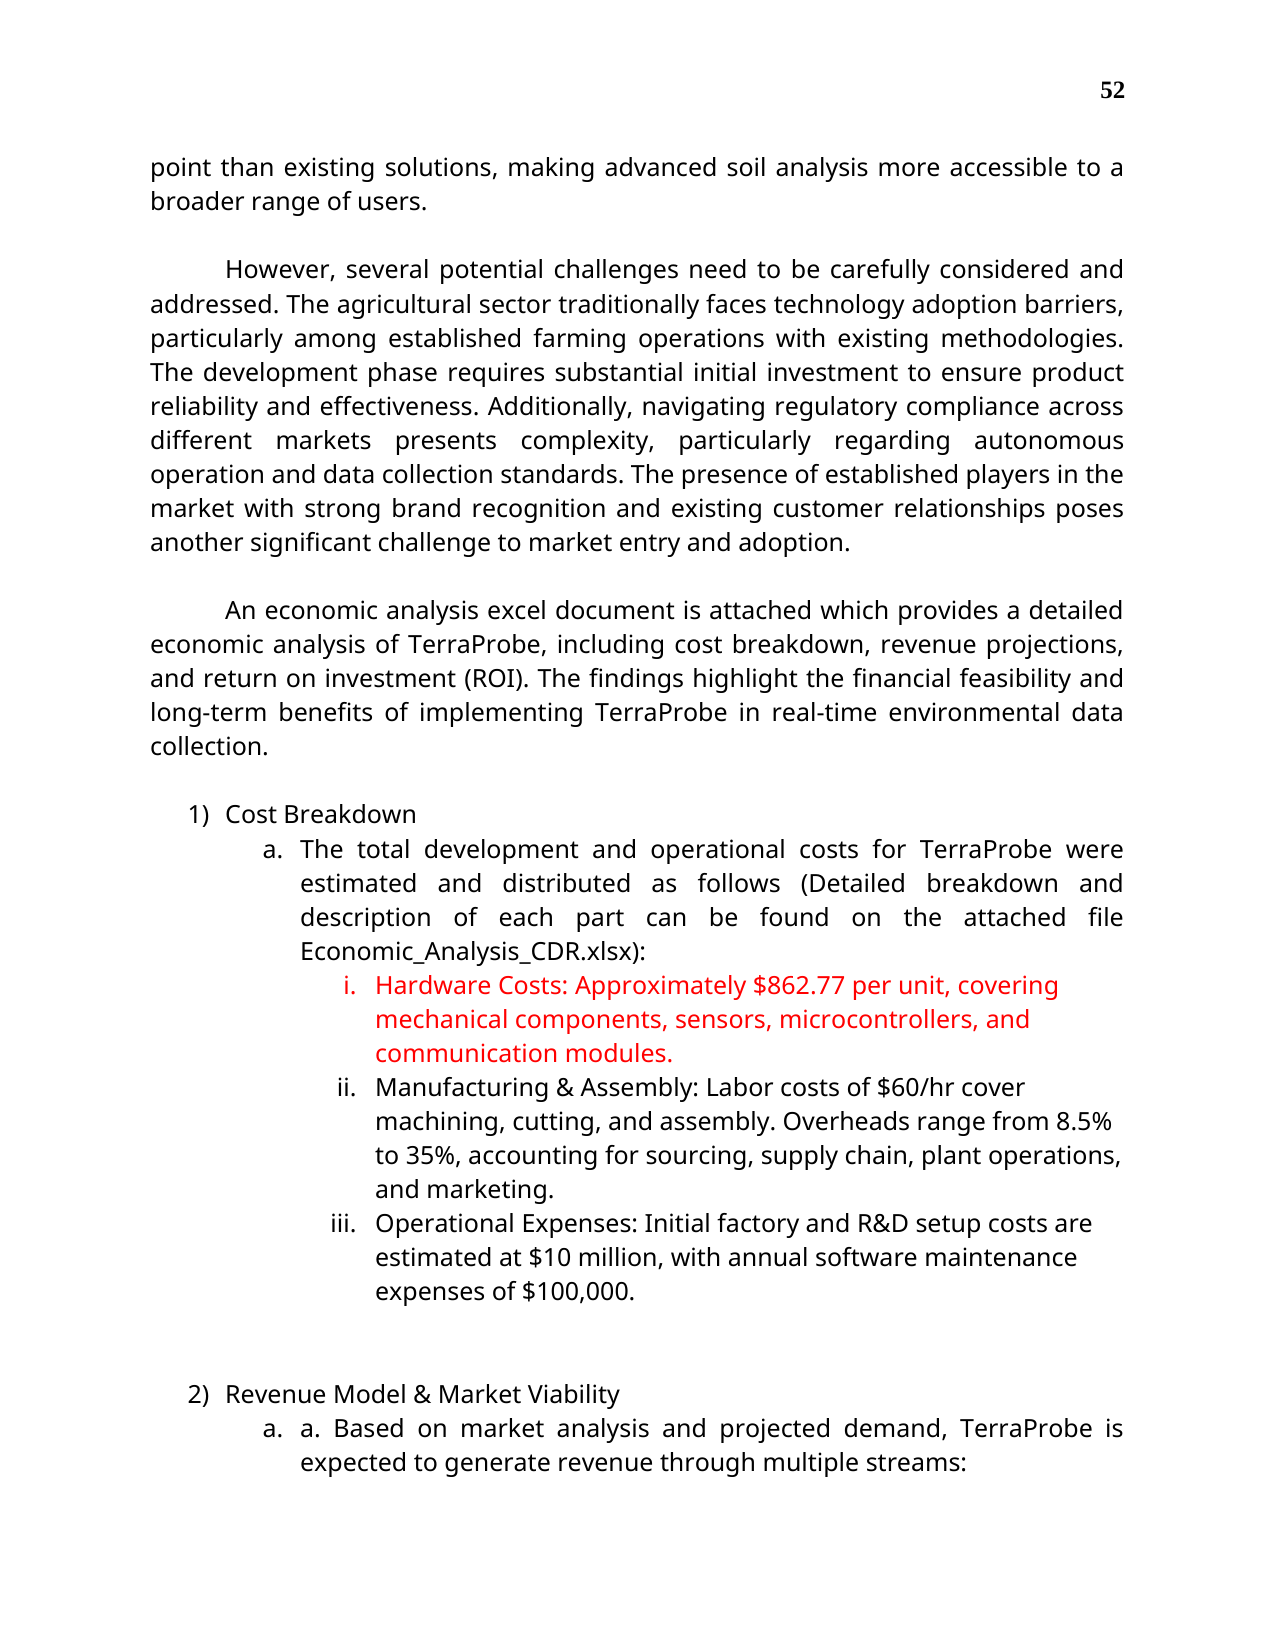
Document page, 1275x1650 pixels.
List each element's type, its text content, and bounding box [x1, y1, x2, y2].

text However, several potential challenges need to be carefully considered and addressed. The agricultural sector traditionally faces technology adoption barriers, particularly among established farming operations with existing methodologies. The development phase requires substantial initial investment to ensure product reliability and effectiveness. Additionally, navigating regulatory compliance across different markets presents complexity, particularly regarding autonomous operation and data collection standards. The presence of established players in the market with strong brand recognition and existing customer relationships poses another significant challenge to market entry and adoption. [150, 286, 1125, 593]
list Manufacturing & Assembly: Labor costs of $60/hr cover machining, cutting, and assembly. Overheads range from 8.5% to 35%, accounting for sourcing, supply chain, plant operations, and marketing. [356, 1104, 1125, 1240]
list Revenue Model & Market Viability [187, 1410, 1125, 1444]
list Hardware Costs: Approximately $862.77 per unit, covering mechanical components, sensors, microcontrollers, and communication modules. [356, 1002, 1125, 1104]
list Operational Expenses: Initial factory and R&D setup costs are estimated at $10 million, with annual software maintenance expenses of $100,000. [356, 1240, 1125, 1342]
list The total development and operational costs for TerraProbe were estimated and distributed as follows (Detailed breakdown and description of each part can be found on the attached file Economic_Analysis_CDR.xlsx): [262, 865, 1125, 1002]
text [150, 150, 1125, 252]
text An economic analysis excel document is attached which provides a detailed economic analysis of TerraProbe, including cost breakdown, revenue projections, and return on investment (ROI). The findings highlight the financial feasibility and long-term benefits of implementing TerraProbe in real-time environmental data collection. [150, 627, 1125, 797]
list Cost Breakdown [187, 831, 1125, 865]
